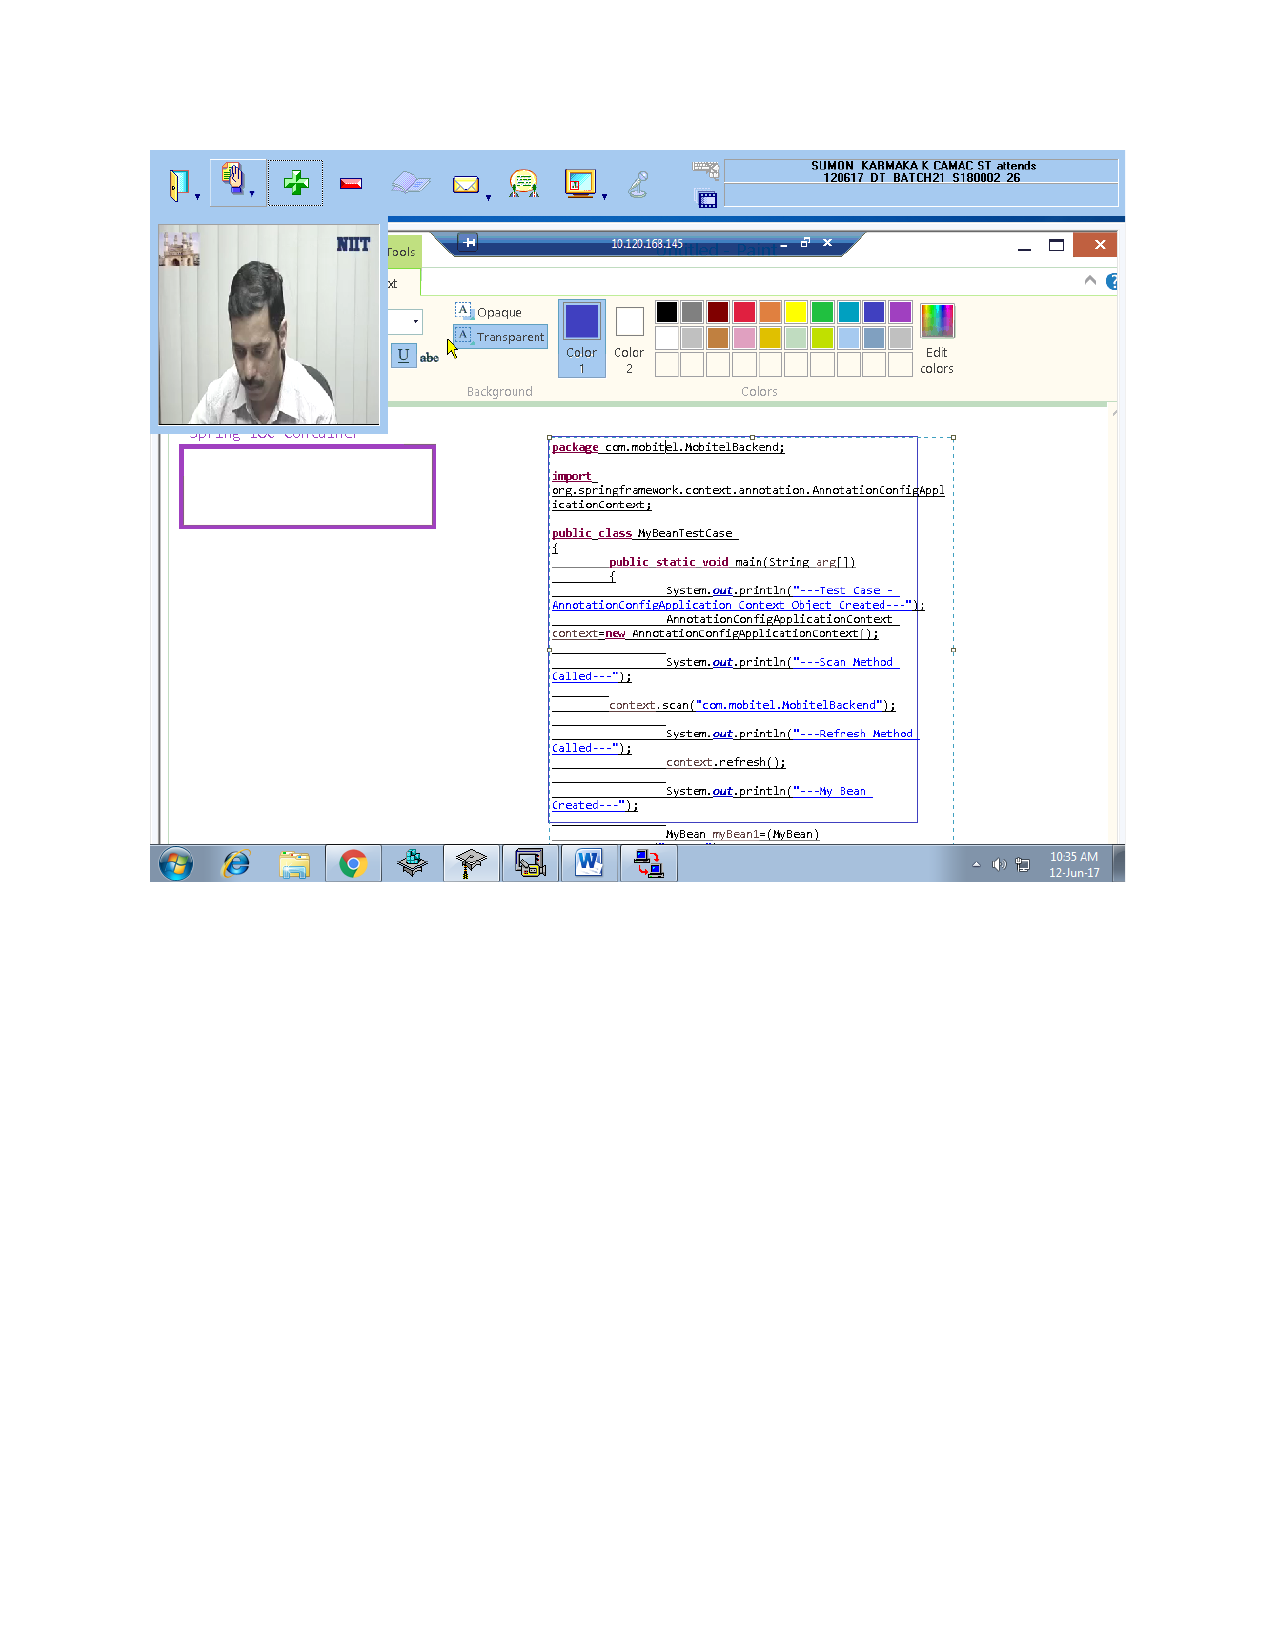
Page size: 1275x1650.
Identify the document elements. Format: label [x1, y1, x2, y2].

picture [150, 150, 1125, 882]
